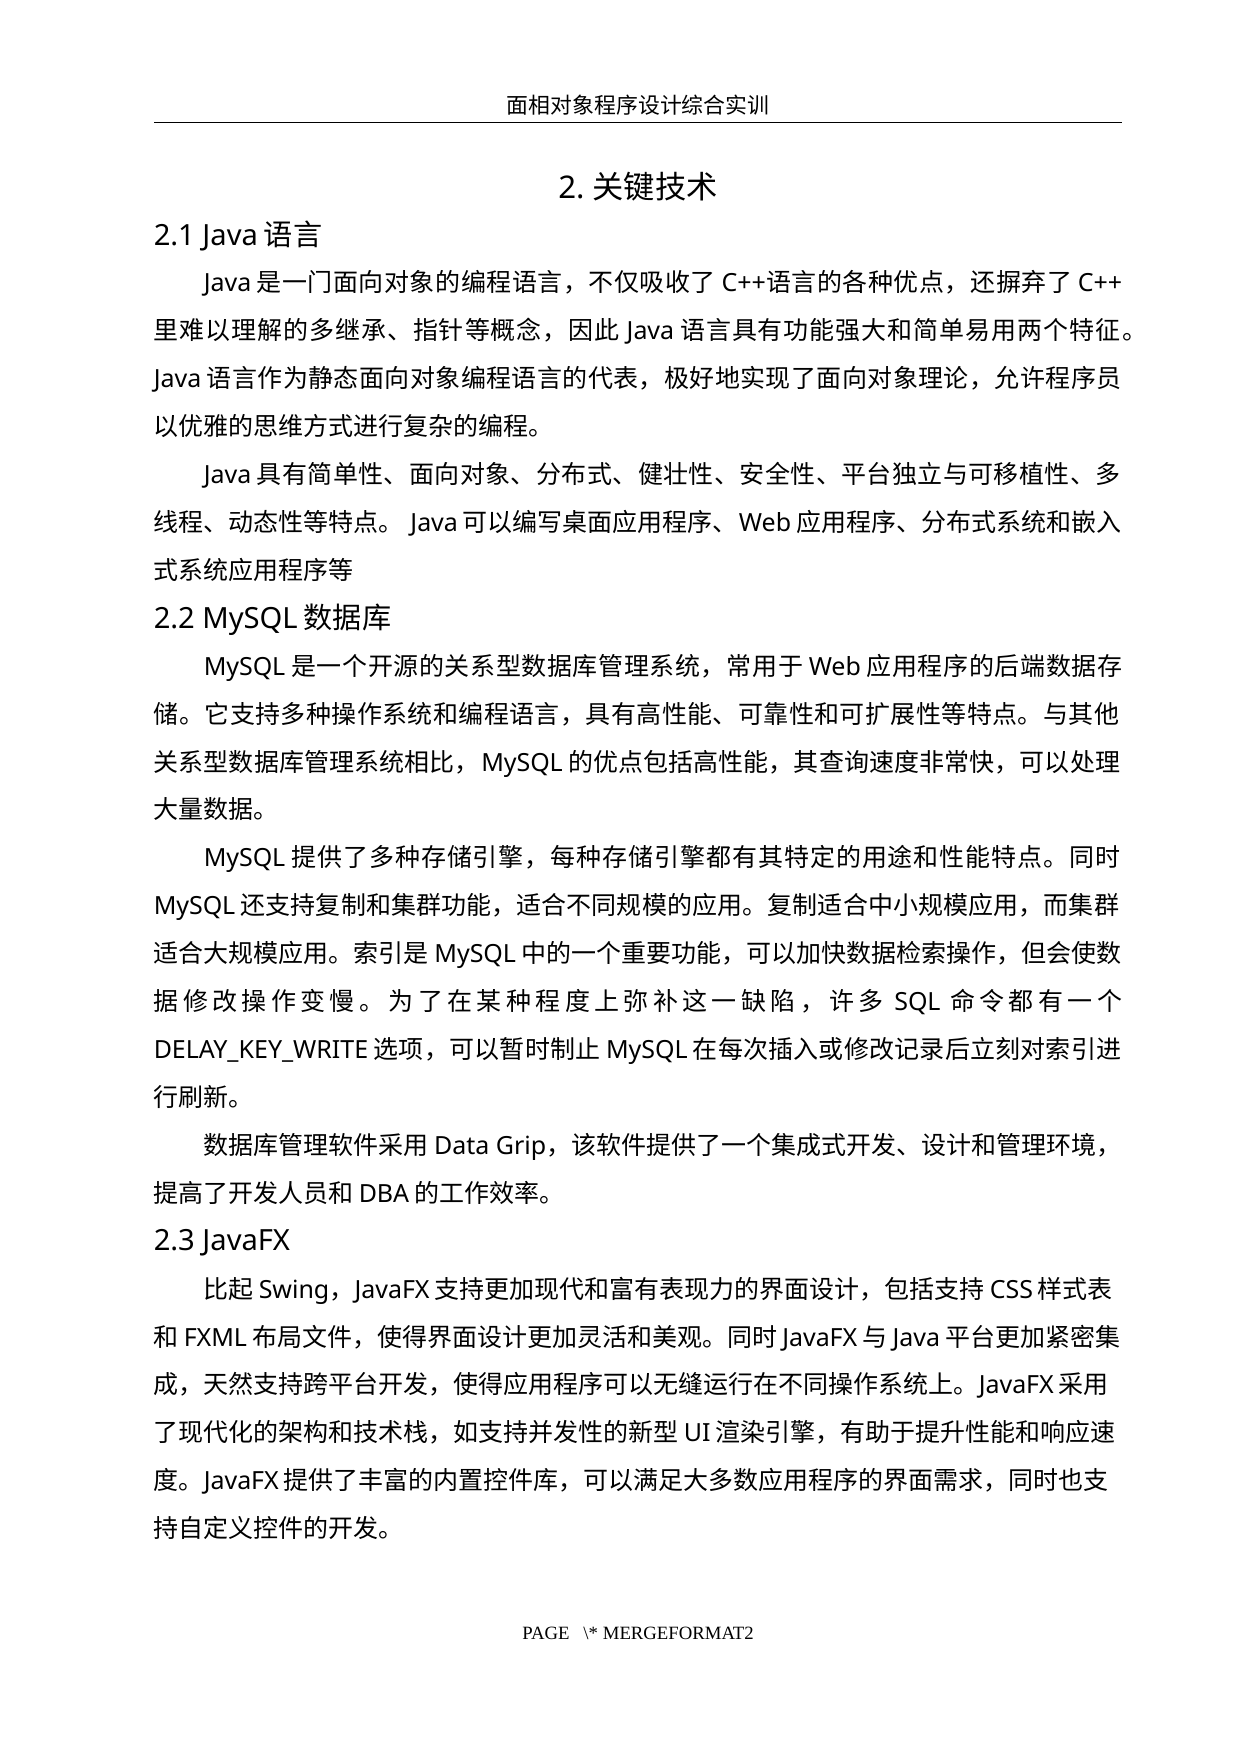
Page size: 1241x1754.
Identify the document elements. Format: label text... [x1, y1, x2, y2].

text MySQL是一个开源的关系型数据库管理系统，常用于Web应用程序的后端数据存储。它支持多种操作系统和编程语言，具有高性能、可靠性和可扩展性等特点。与其他关系型数据库管理系统相比，MySQL的优点包括高性能，其查询速度非常快，可以处理大量数据。 [153, 640, 1122, 832]
subtitle 2. 关键技术 [153, 161, 1122, 209]
subtitle 2.1 Java语言 [153, 209, 1122, 257]
text 比起Swing，JavaFX支持更加现代和富有表现力的界面设计，包括支持CSS样式表和FXML布局文件，使得界面设计更加灵活和美观。同时JavaFX与Java平台更加紧密集成，天然支持跨平台开发，使得应用程序可以无缝运行在不同操作系统上。JavaFX采用了现代化的架构和技术栈，如支持并发性的新型UI渲染引擎，有助于提升性能和响应速度。JavaFX提供了丰富的内置控件库，可以满足大多数应用程序的界面需求，同时也支持自定义控件的开发。 [153, 1263, 1122, 1551]
text Java是一门面向对象的编程语言，不仅吸收了C++语言的各种优点，还摒弃了C++里难以理解的多继承、指针等概念，因此Java语言具有功能强大和简单易用两个特征。Java语言作为静态面向对象编程语言的代表，极好地实现了面向对象理论，允许程序员以优雅的思维方式进行复杂的编程。 [153, 257, 1122, 449]
subtitle 2.2 MySQL数据库 [153, 592, 1122, 640]
subtitle 2.3 JavaFX [153, 1215, 1122, 1263]
text 数据库管理软件采用Data Grip，该软件提供了一个集成式开发、设计和管理环境，提高了开发人员和DBA的工作效率。 [153, 1119, 1122, 1215]
text Java具有简单性、面向对象、分布式、健壮性、安全性、平台独立与可移植性、多线程、动态性等特点。 Java可以编写桌面应用程序、Web应用程序、分布式系统和嵌入式系统应用程序等 [153, 449, 1122, 592]
text MySQL提供了多种存储引擎，每种存储引擎都有其特定的用途和性能特点。同时MySQL还支持复制和集群功能，适合不同规模的应用。复制适合中小规模应用，而集群适合大规模应用。索引是MySQL中的一个重要功能，可以加快数据检索操作，但会使数据修改操作变慢。为了在某种程度上弥补这一缺陷，许多SQL命令都有一个DELAY_KEY_WRITE选项，可以暂时制止MySQL在每次插入或修改记录后立刻对索引进行刷新。 [153, 832, 1122, 1119]
